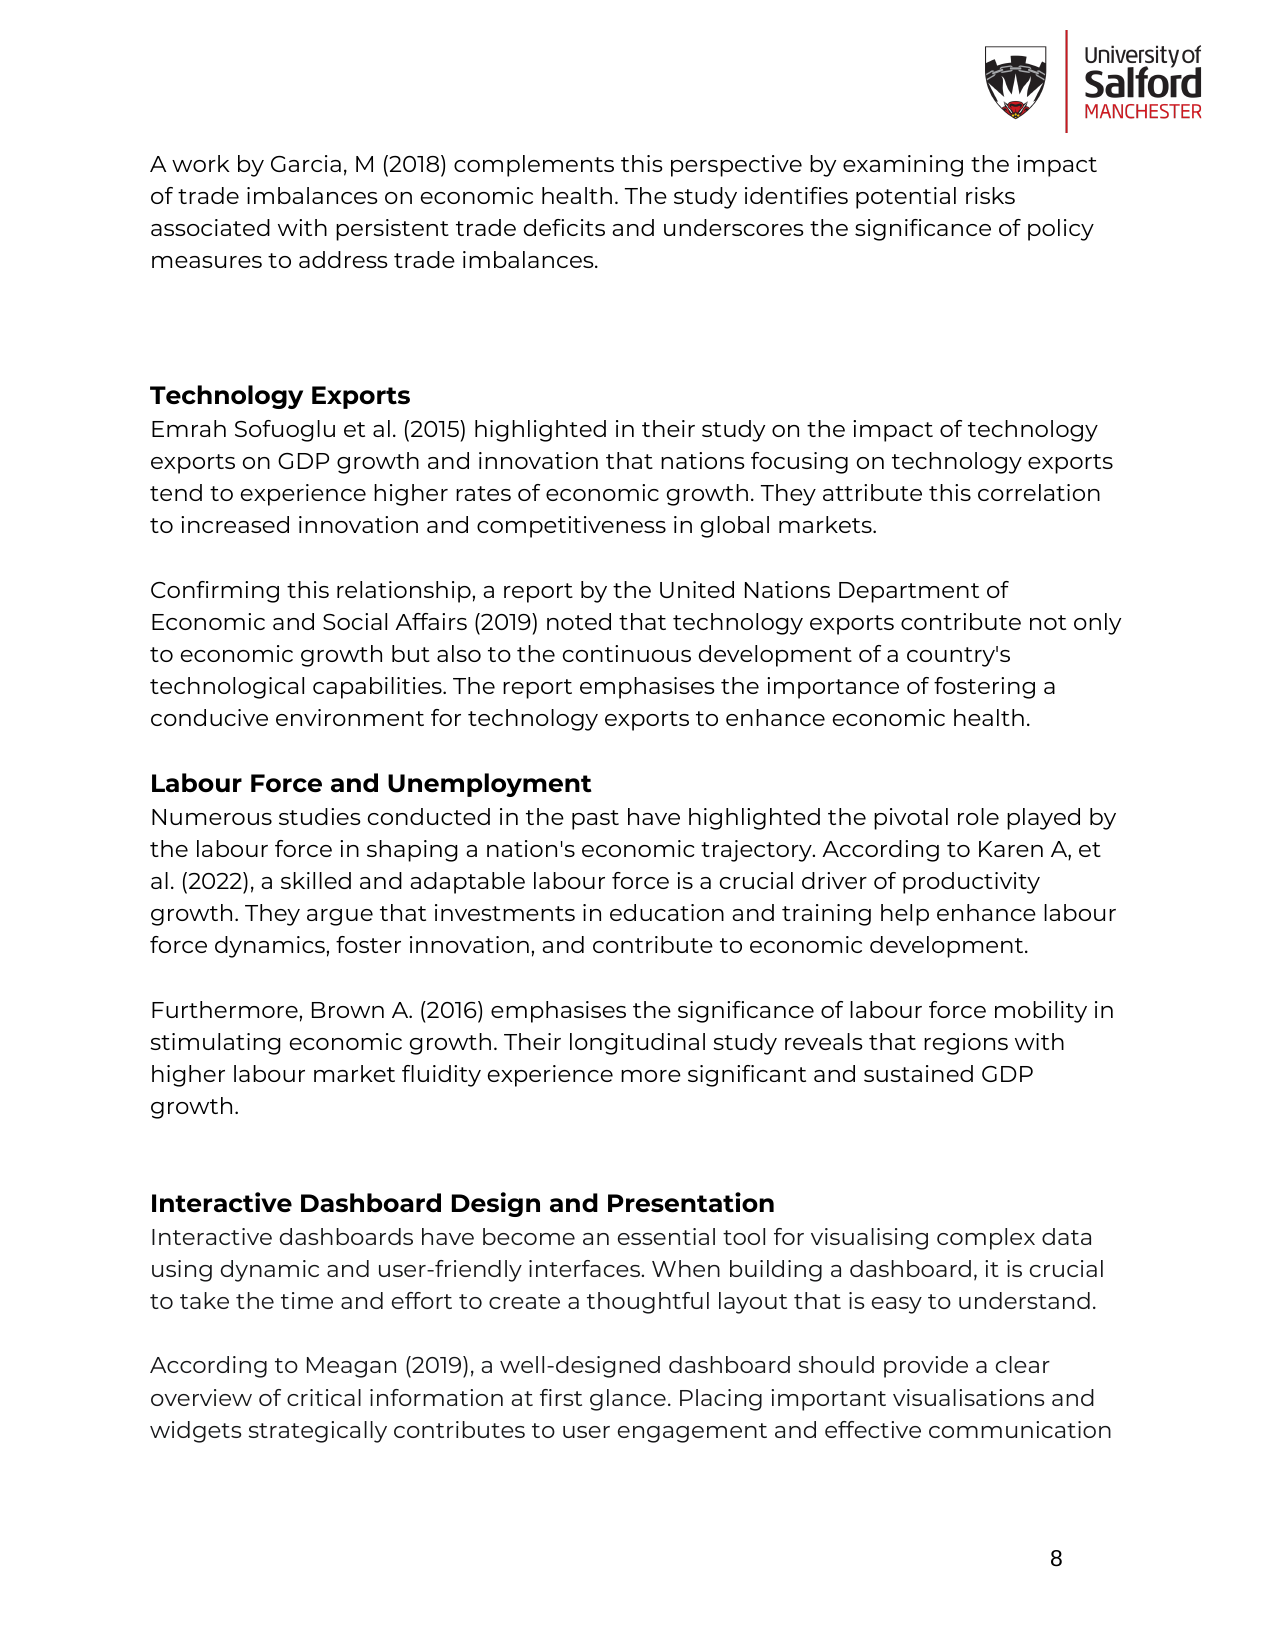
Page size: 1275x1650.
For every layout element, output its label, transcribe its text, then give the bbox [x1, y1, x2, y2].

text Emrah Sofuoglu et al. (2015) highlighted in their study on the impact of technology exports on GDP growth and innovation that nations focusing on technology exports tend to experience higher rates of economic growth. They attribute this correlation to increased innovation and competitiveness in global markets. [150, 415, 1125, 539]
text Interactive dashboards have become an essential tool for visualising complex data using dynamic and user-friendly interfaces. When building a dashboard, it is crucial to take the time and effort to create a thoughtful layout that is easy to understand. [150, 1223, 1125, 1315]
text A work by Garcia, M (2018) complements this perspective by examining the impact of trade imbalances on economic health. The study identifies potential risks associated with persistent trade deficits and underscores the significance of policy measures to address trade imbalances. [150, 150, 1125, 274]
text Furthermore, Brown A. (2016) emphasises the significance of labour force mobility in stimulating economic growth. Their longitudinal study reveals that regions with higher labour market fluidity experience more significant and sustained GDP growth. [150, 996, 1125, 1120]
text Labour Force and Unemployment [150, 768, 1125, 799]
text Numerous studies conducted in the past have highlighted the pivotal role played by the labour force in shaping a nation's economic trajectory. According to Karen A, et al. (2022), a skilled and adaptable labour force is a crucial driver of productivity growth. They argue that investments in education and training help enhance labour force dynamics, foster innovation, and contribute to economic development. [150, 803, 1125, 959]
text Technology Exports [150, 380, 1125, 411]
text Interactive Dashboard Design and Presentation [150, 1188, 1125, 1219]
text Confirming this relationship, a report by the United Nations Department of Economic and Social Affairs (2019) noted that technology exports contribute not only to economic growth but also to the continuous development of a country's technological capabilities. The report emphasises the importance of fostering a conducive environment for technology exports to enhance economic health. [150, 576, 1125, 732]
picture [985, 30, 1202, 133]
